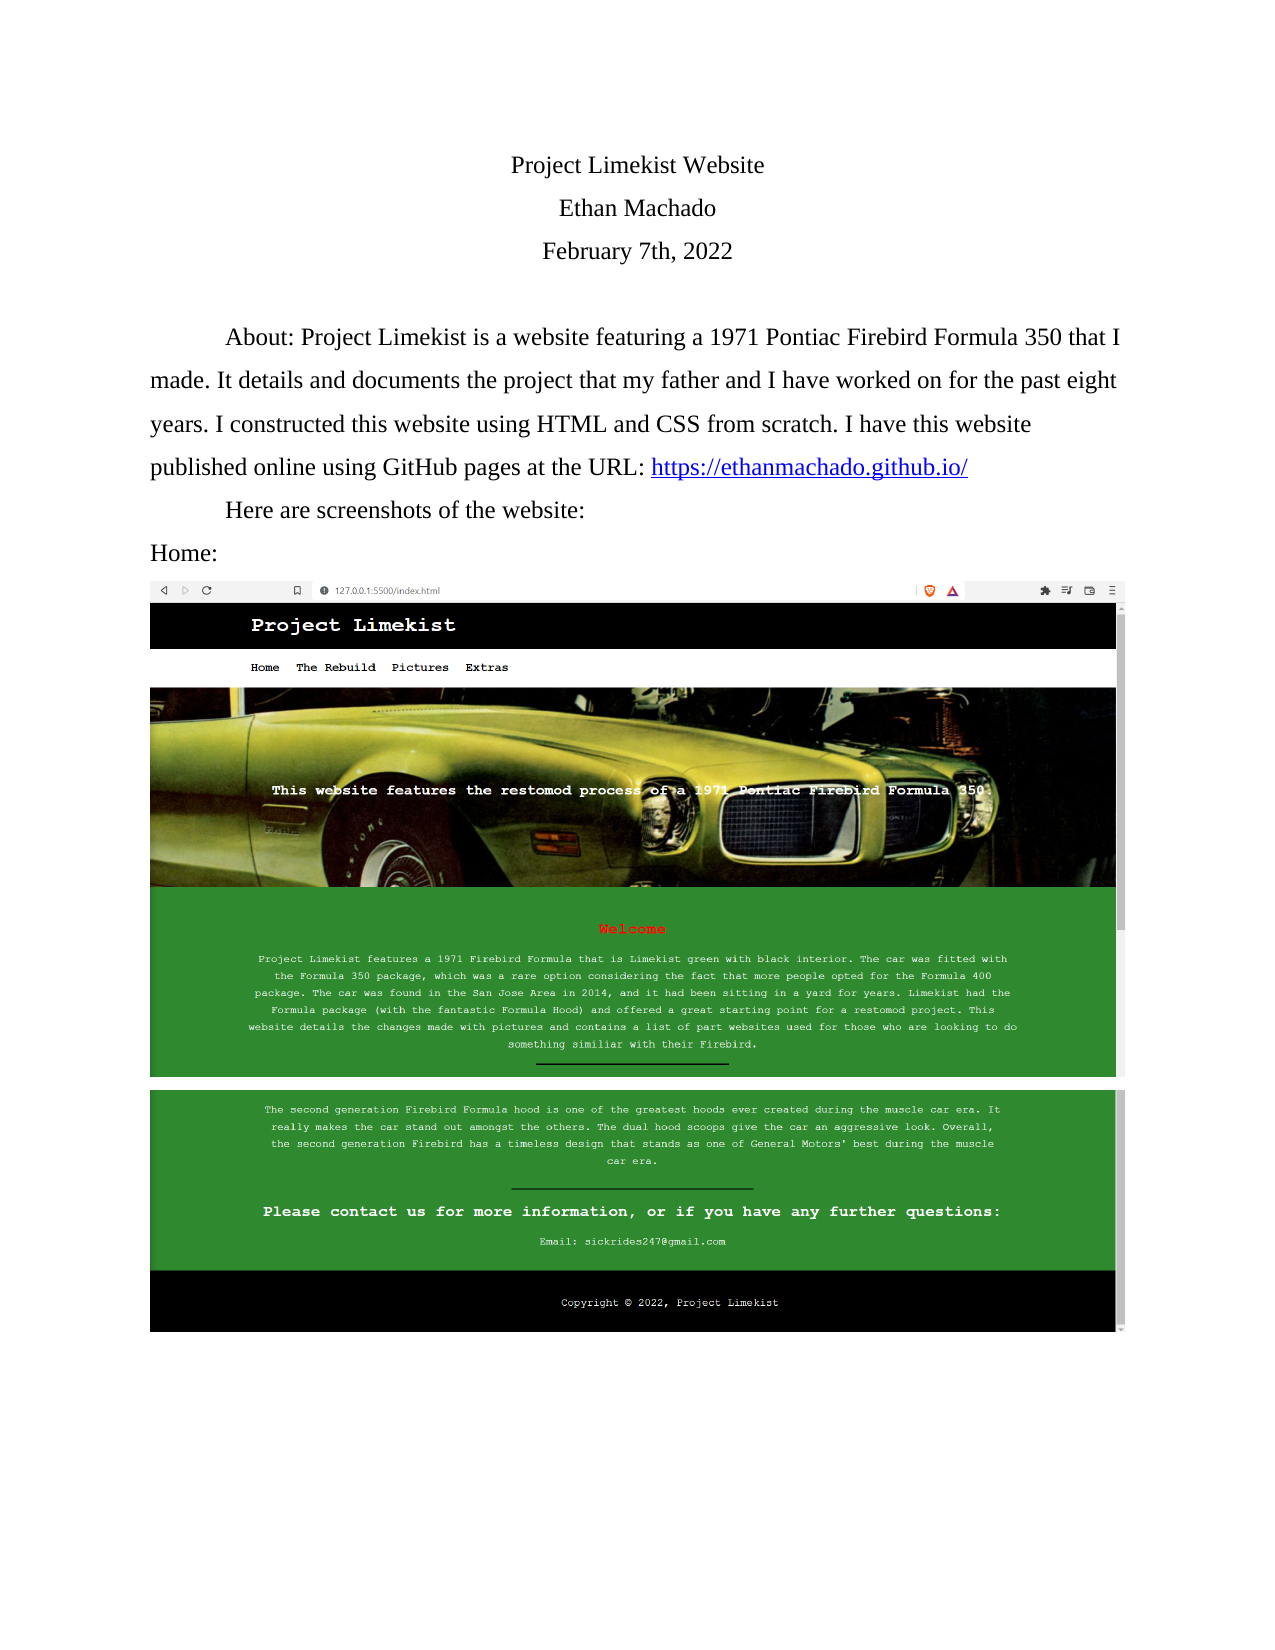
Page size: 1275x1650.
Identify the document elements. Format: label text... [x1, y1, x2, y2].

picture [150, 581, 1125, 1077]
text Here are screenshots of the website: [150, 495, 1125, 524]
picture [150, 1090, 1125, 1332]
text Project Limekist Website [150, 150, 1125, 179]
text About: Project Limekist is a website featuring a 1971 Pontiac Firebird Formula 350 that I made. It details and documents the project that my father and I have worked on for the past eight years. I constructed this website using HTML and CSS from scratch. I have this website published online using GitHub pages at the URL: https://ethanmachado.github.io/ [150, 322, 1125, 481]
text Ethan Machado [150, 193, 1125, 222]
text February 7th, 2022 [150, 236, 1125, 265]
text Home: [150, 538, 1125, 567]
